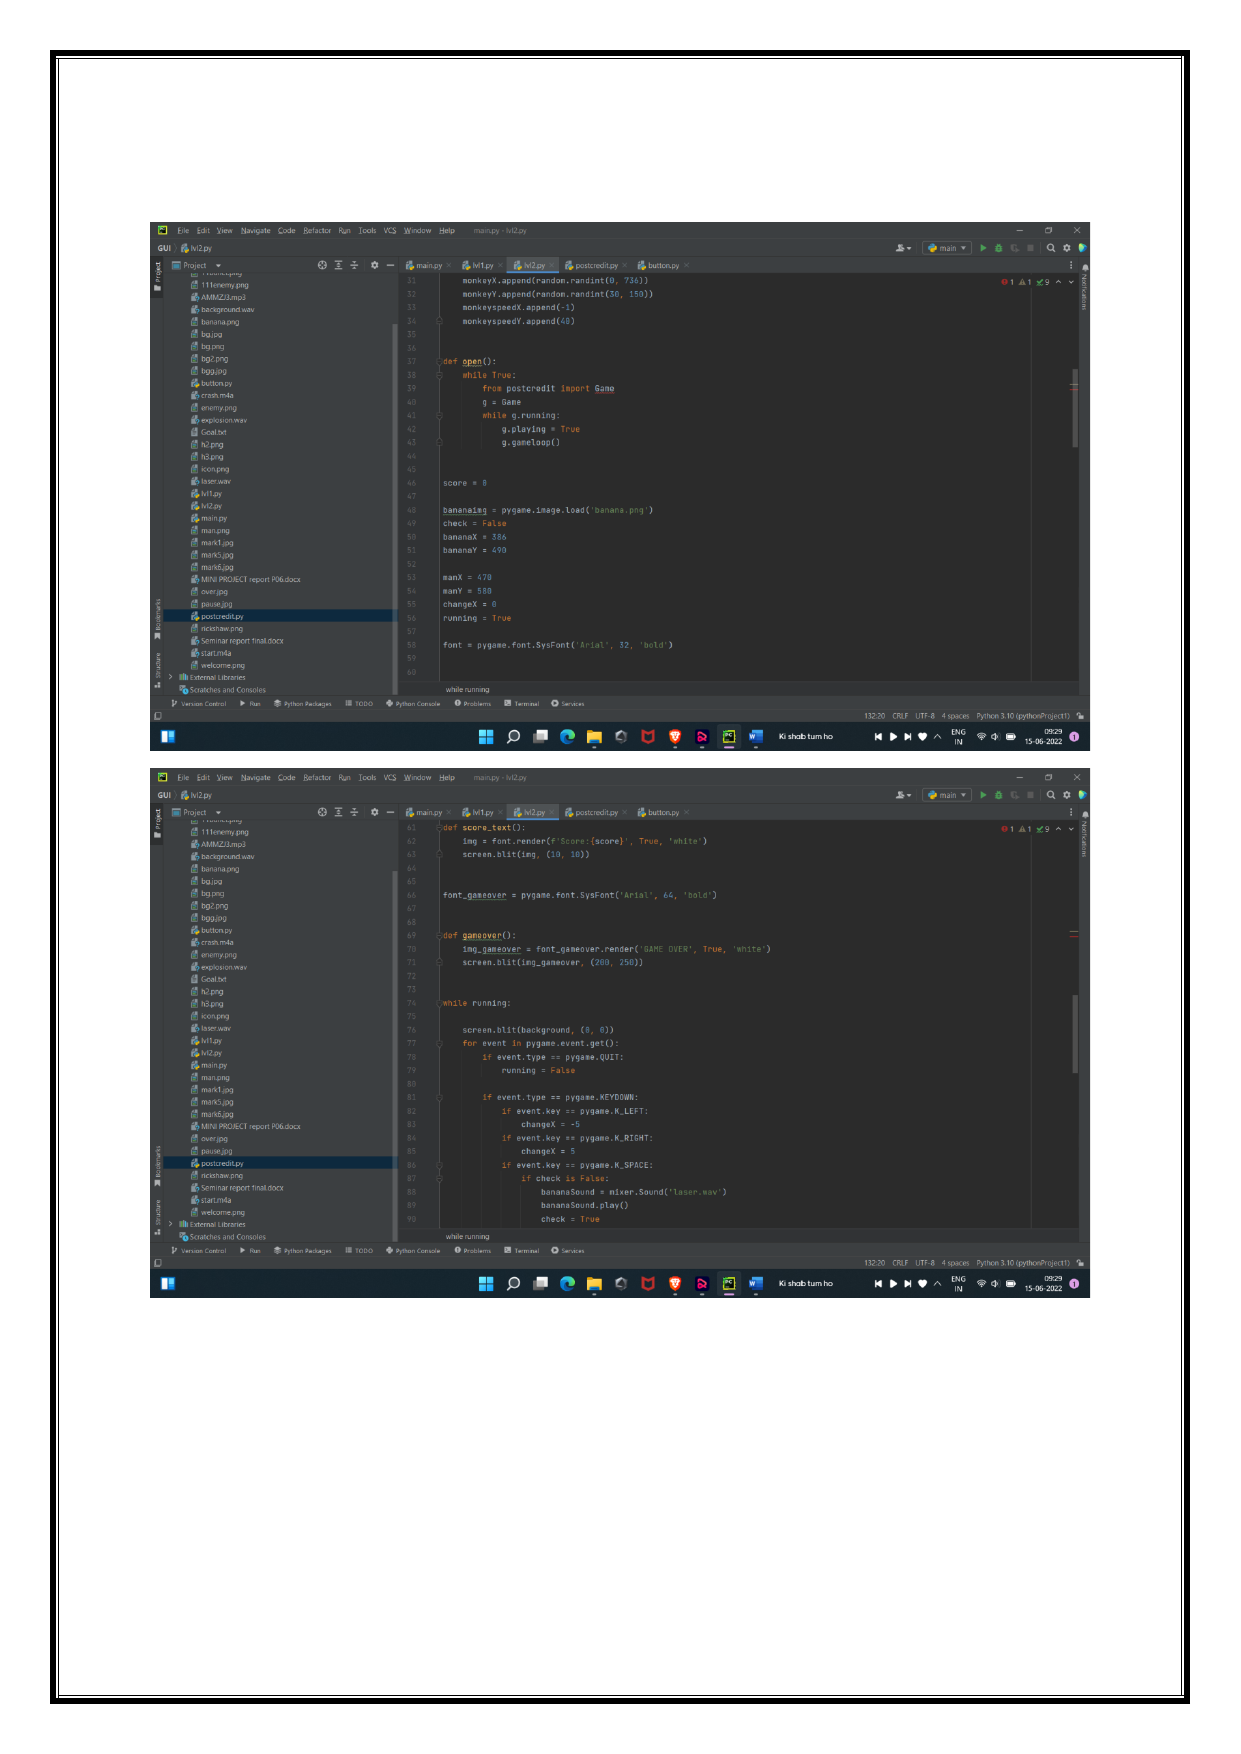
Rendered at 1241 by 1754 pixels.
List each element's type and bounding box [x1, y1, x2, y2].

picture [150, 768, 1091, 1298]
picture [150, 222, 1091, 751]
